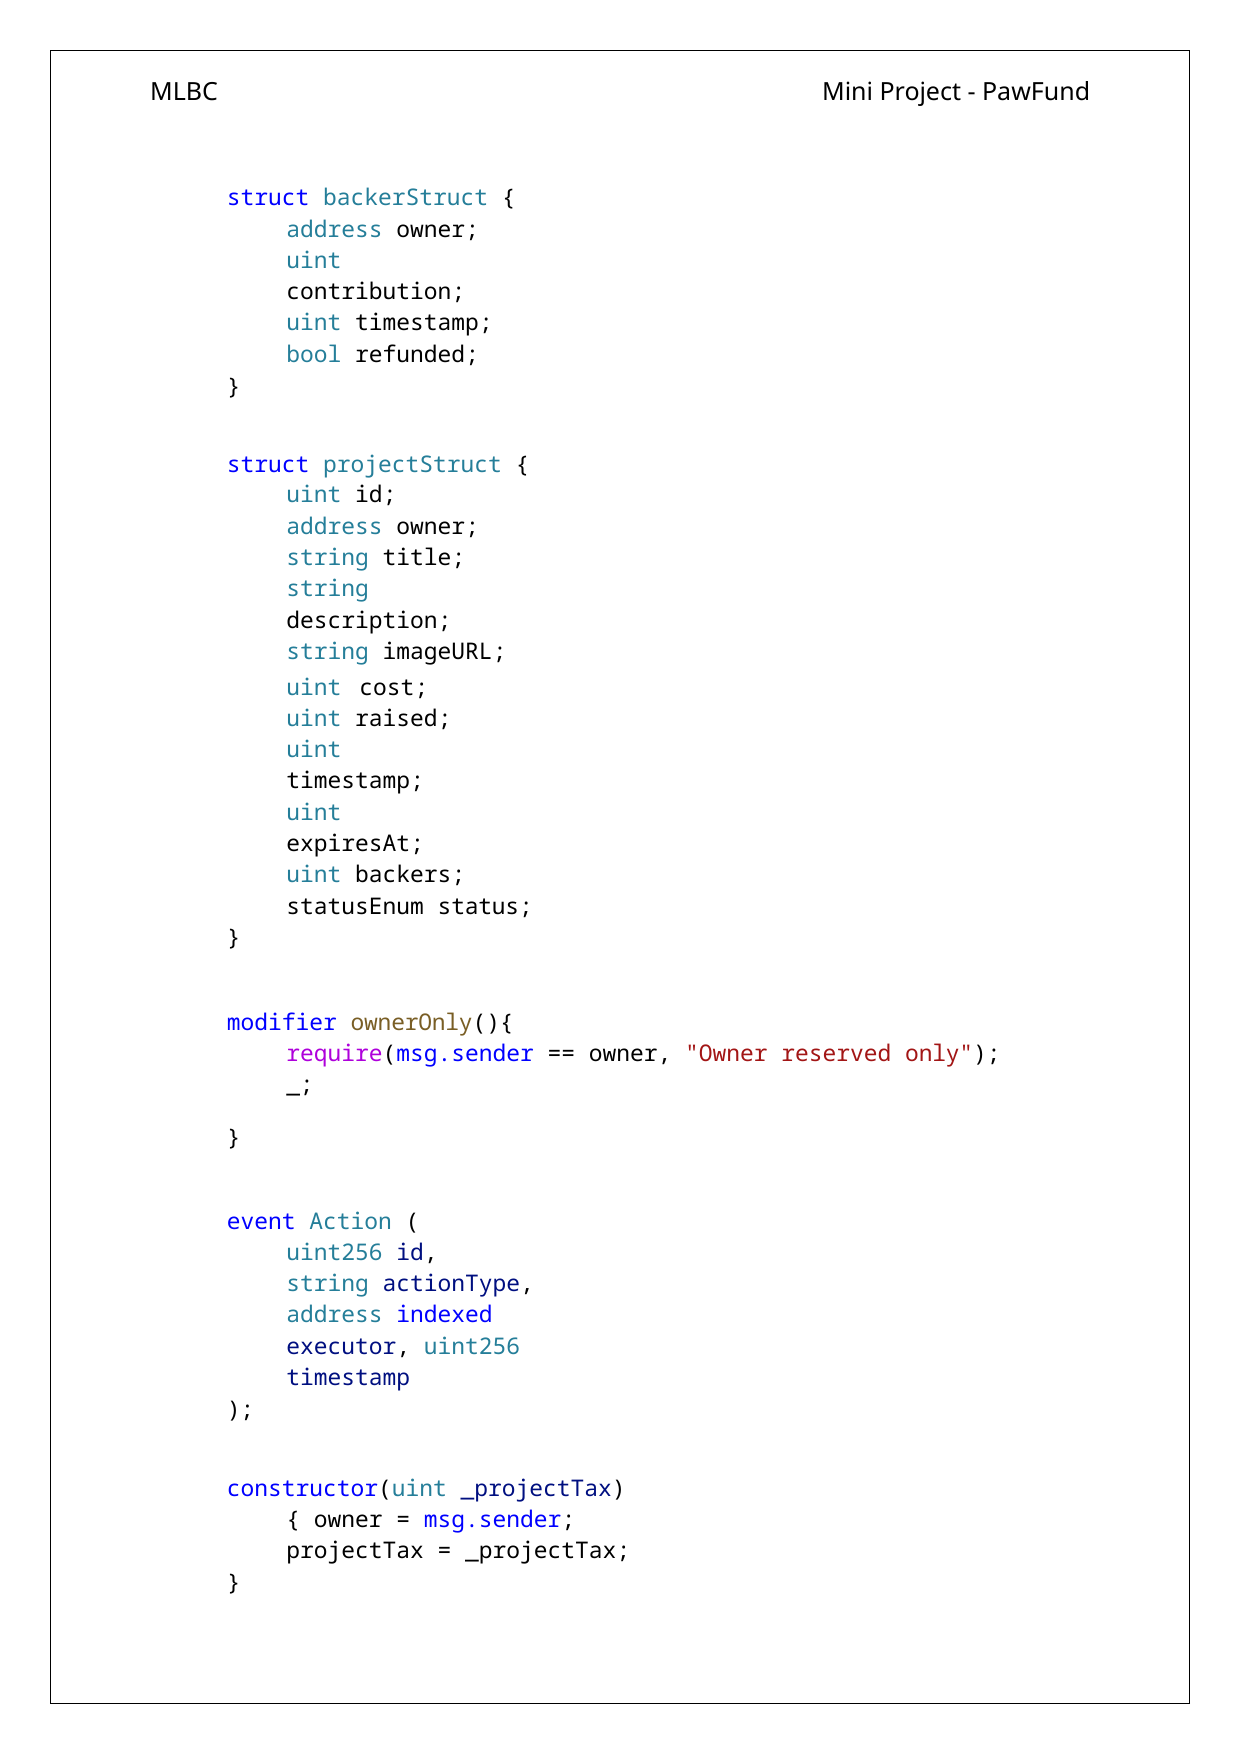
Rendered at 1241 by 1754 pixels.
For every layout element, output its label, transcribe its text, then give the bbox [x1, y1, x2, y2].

text constructor(uint _projectTax) { owner = msg.sender; projectTax = _projectTax; [227, 1472, 677, 1565]
text uint cost; uint raised; uint timestamp; uint expiresAt; uint backers; [286, 671, 475, 889]
text statusEnum status; [286, 889, 1090, 921]
text event Action ( uint256 id, [227, 1204, 455, 1267]
text _; [286, 1068, 1090, 1099]
text require(msg.sender == owner, "Owner reserved only"); [286, 1036, 1090, 1068]
text } [227, 1121, 1090, 1152]
text ); [227, 1392, 1090, 1424]
text } [227, 369, 1090, 400]
text struct backerStruct { address owner; uint contribution; uint timestamp; bool refunded; [227, 181, 520, 369]
text } [227, 921, 1090, 952]
text struct projectStruct { uint id; [227, 448, 573, 509]
text } [227, 1565, 1090, 1597]
text modifier ownerOnly(){ [227, 1005, 1090, 1036]
text string actionType, address indexed executor, uint256 timestamp [286, 1267, 624, 1392]
text address owner; string title; string description; string imageURL; [286, 510, 535, 666]
